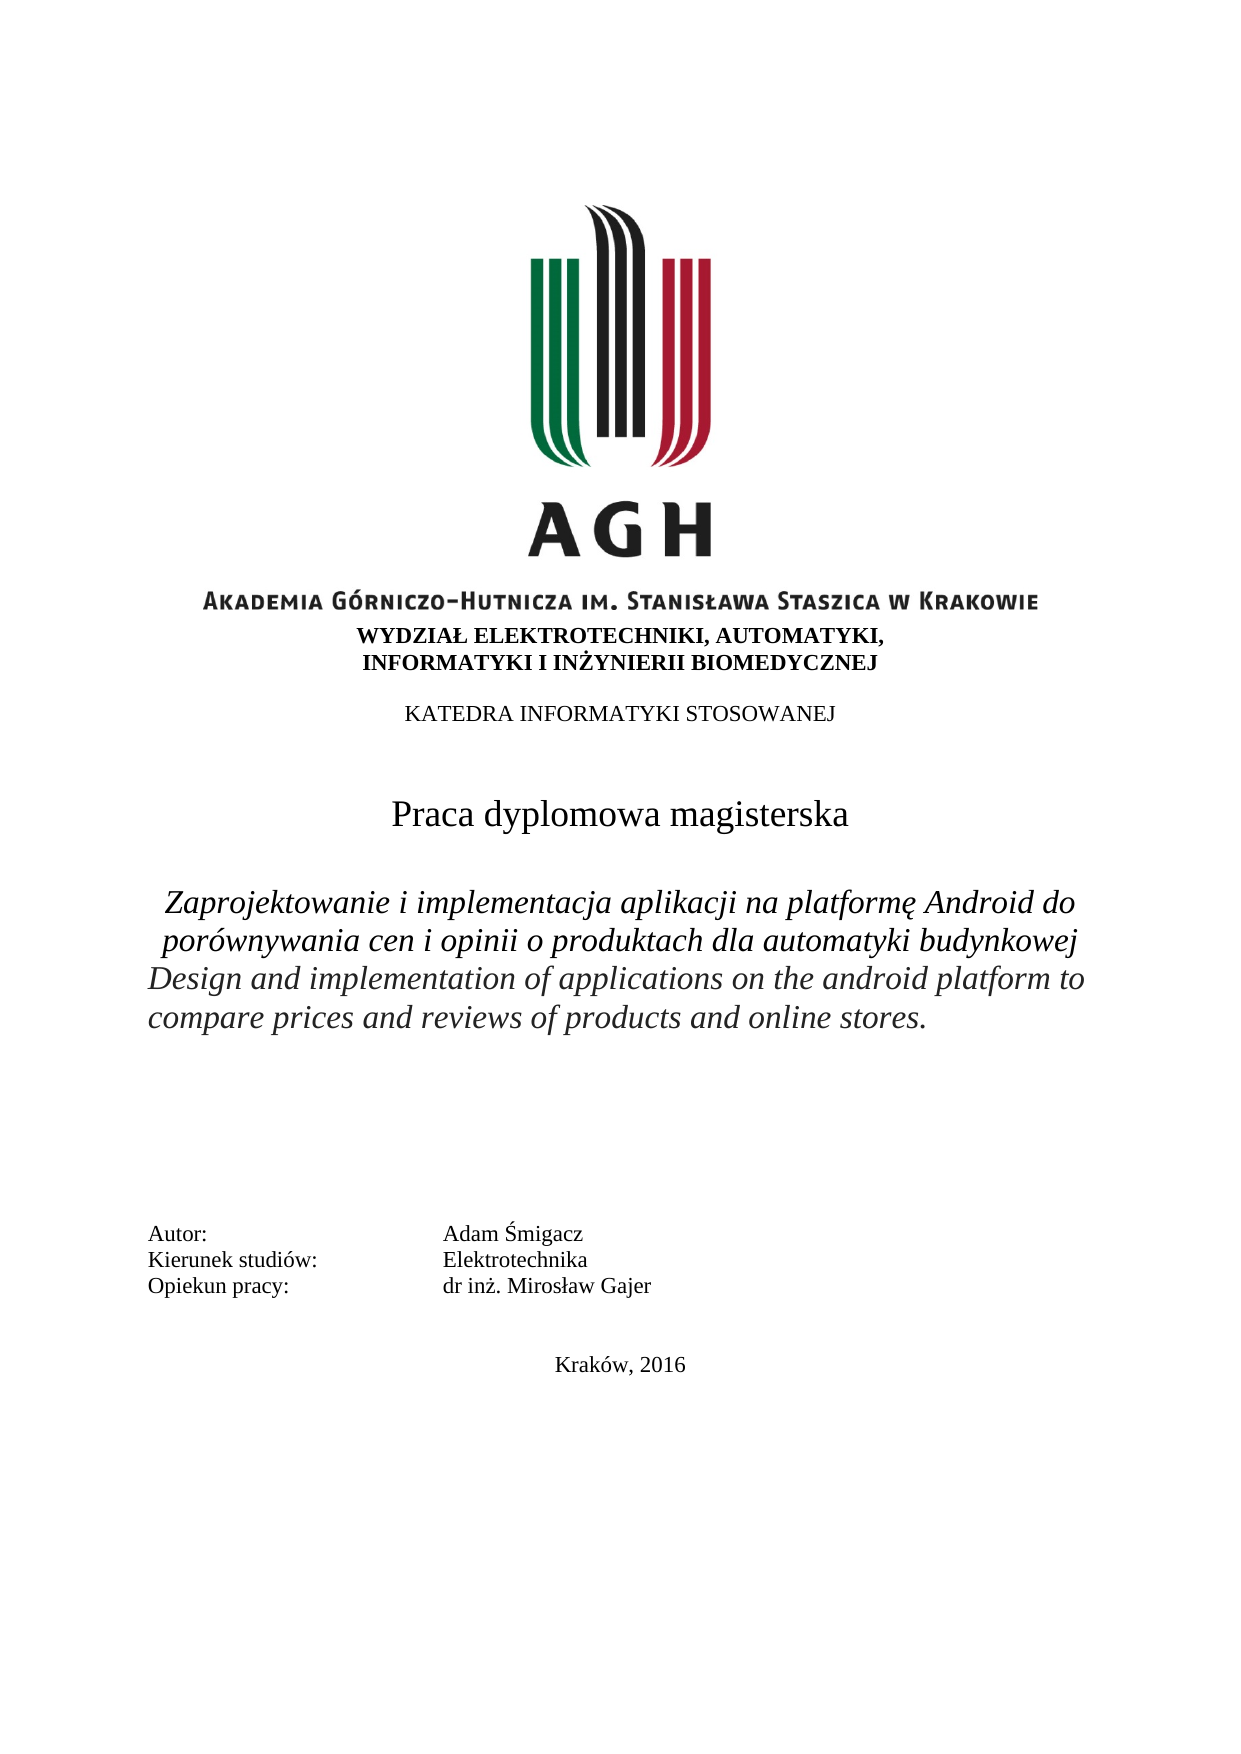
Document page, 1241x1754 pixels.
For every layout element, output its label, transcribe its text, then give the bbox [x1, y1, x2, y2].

text Autor: Adam Śmigacz [148, 1220, 1093, 1246]
text WYDZIAŁ ELEKTROTECHNIKI, AUTOMATYKI, INFORMATYKI I INŻYNIERII BIOMEDYCZNEJ [148, 622, 1093, 675]
picture [203, 205, 1038, 610]
text Kierunek studiów: Elektrotechnika [148, 1246, 1093, 1272]
text Design and implementation of applications on the android platform to compare prices and reviews of products and online stores. [928, 959, 1093, 1035]
text Kraków, 2016 [148, 1352, 1093, 1378]
text Zaprojektowanie i implementacja aplikacji na platformę Android do porównywania cen i opinii o produktach dla automatyki budynkowej [148, 882, 1093, 959]
text Opiekun pracy: dr inż. Mirosław Gajer [148, 1272, 1093, 1299]
text Praca dyplomowa magisterska [148, 792, 1093, 835]
text KATEDRA INFORMATYKI STOSOWANEJ [148, 700, 1093, 726]
